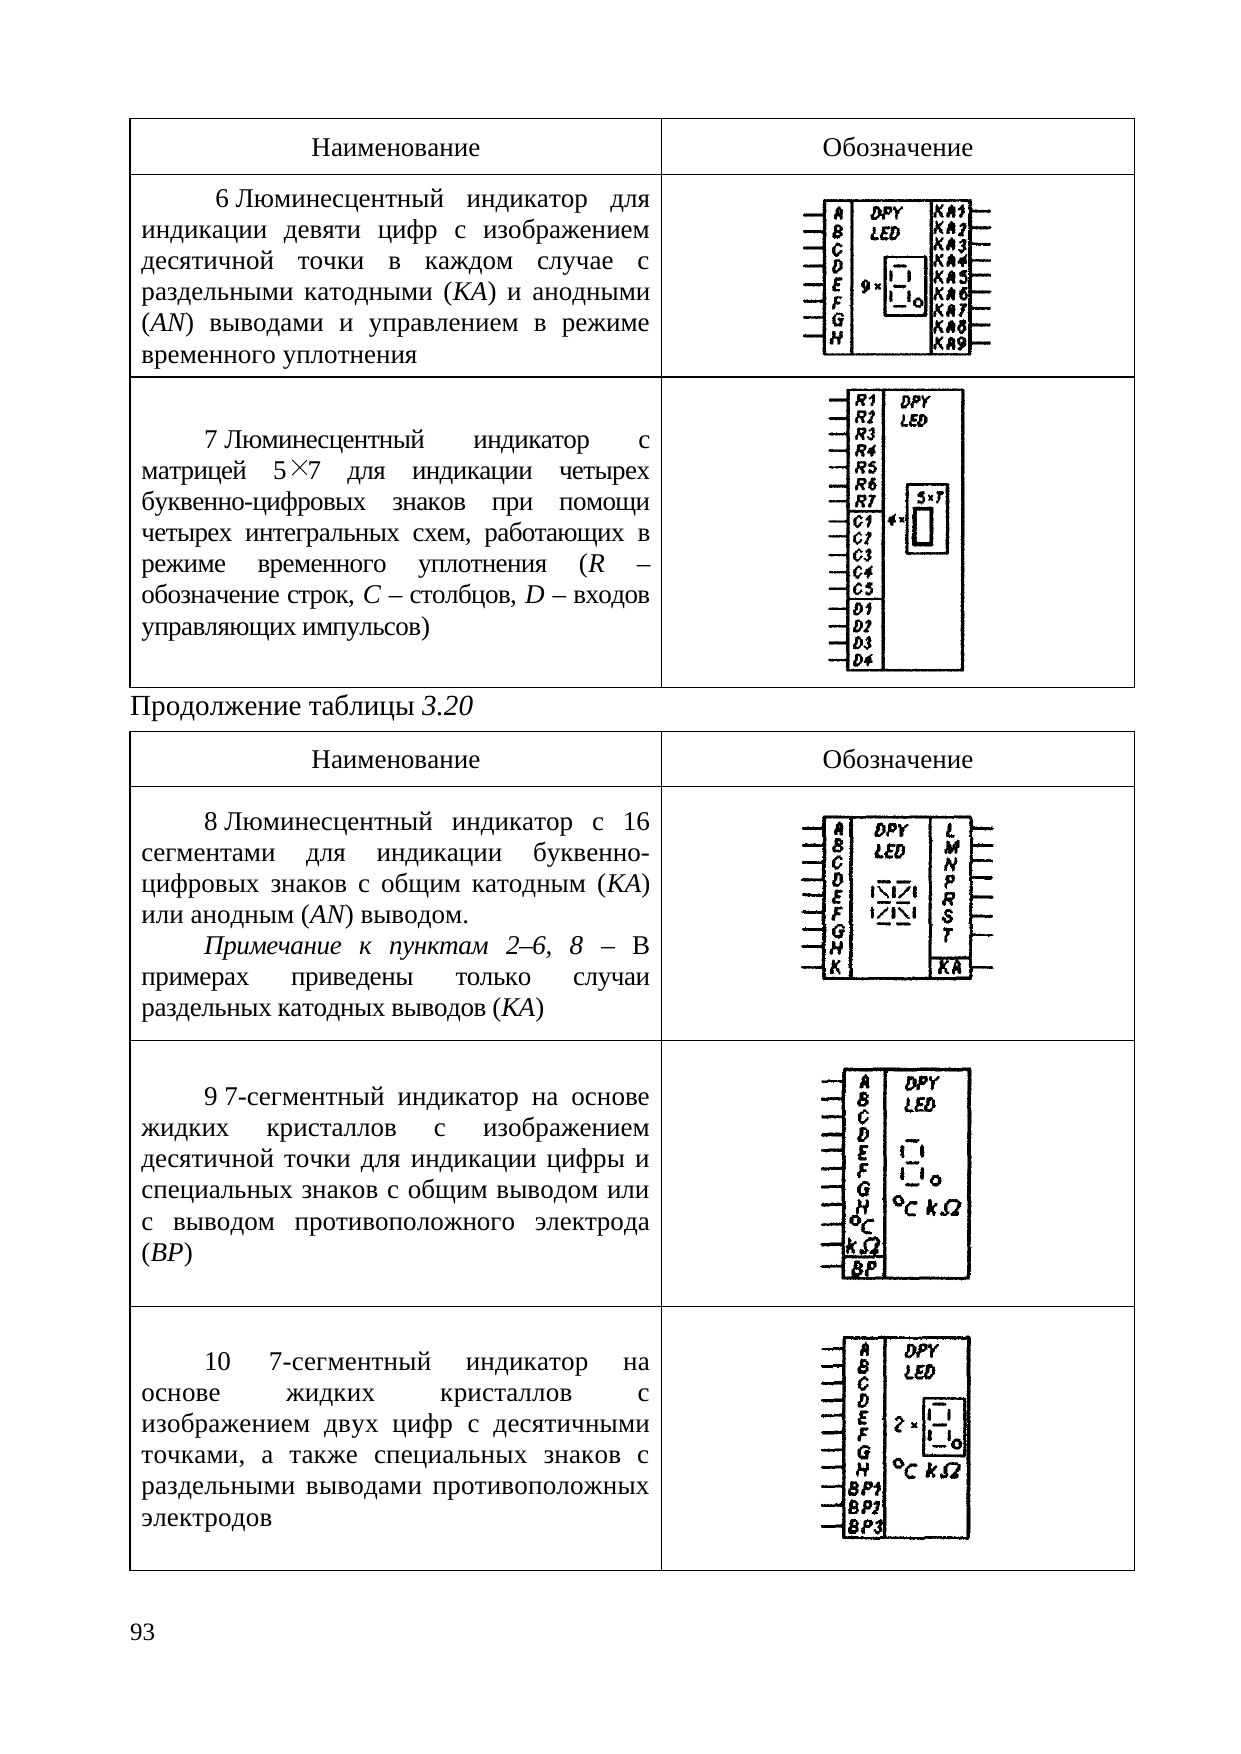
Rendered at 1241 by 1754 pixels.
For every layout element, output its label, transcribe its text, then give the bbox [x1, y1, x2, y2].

table_cell 8 Люминесцентный индикатор с 16 сегментами для индикации буквенно-цифровых знаков с общим катодным (КА) или анодным (AN) выводом. Примечание к пунктам 2–6, 8 – В примерах приведены только случаи раздельных катодных выводов (КА) [131, 787, 661, 1040]
table_header Обозначение [662, 732, 1134, 786]
picture [798, 195, 998, 356]
picture [826, 387, 970, 676]
table_header Наименование [131, 732, 661, 786]
table_cell [662, 1041, 1134, 1306]
text Продолжение таблицы 3.20 [130, 688, 1134, 721]
table_cell [662, 378, 1134, 687]
picture [820, 1061, 976, 1285]
picture [796, 812, 999, 984]
table_cell 6 Люминесцентный индикатор для индикации девяти цифр с изображением десятичной точки в каждом случае с раздельными катодными (КА) и анодными (AN) выводами и управлением в режиме временного уплотнения [131, 175, 661, 376]
table_cell 10 7-сегментный индикатор на основе жидких кристаллов с изображением двух цифр с десятичными точками, а также специальных знаков с раздельными выводами противоположных электродов [131, 1307, 661, 1570]
table_cell [662, 175, 1134, 376]
table_cell [662, 1307, 1134, 1570]
picture [821, 1334, 975, 1542]
table_cell [662, 787, 1134, 1040]
table_cell 9 7-сегментный индикатор на основе жидких кристаллов с изображением десятичной точки для индикации цифры и специальных знаков с общим выводом или с выводом противоположного электрода (ВР) [131, 1041, 661, 1306]
table_header Обозначение [662, 119, 1134, 173]
table_header Наименование [131, 119, 661, 173]
table_cell 7 Люминесцентный индикатор с матрицей 57 для индикации четырех буквенно-цифровых знаков при помощи четырех интегральных схем, работающих в режиме временного уплотнения (R – обозначение строк, С – столбцов, D – входов управляющих импульсов) [131, 378, 661, 687]
